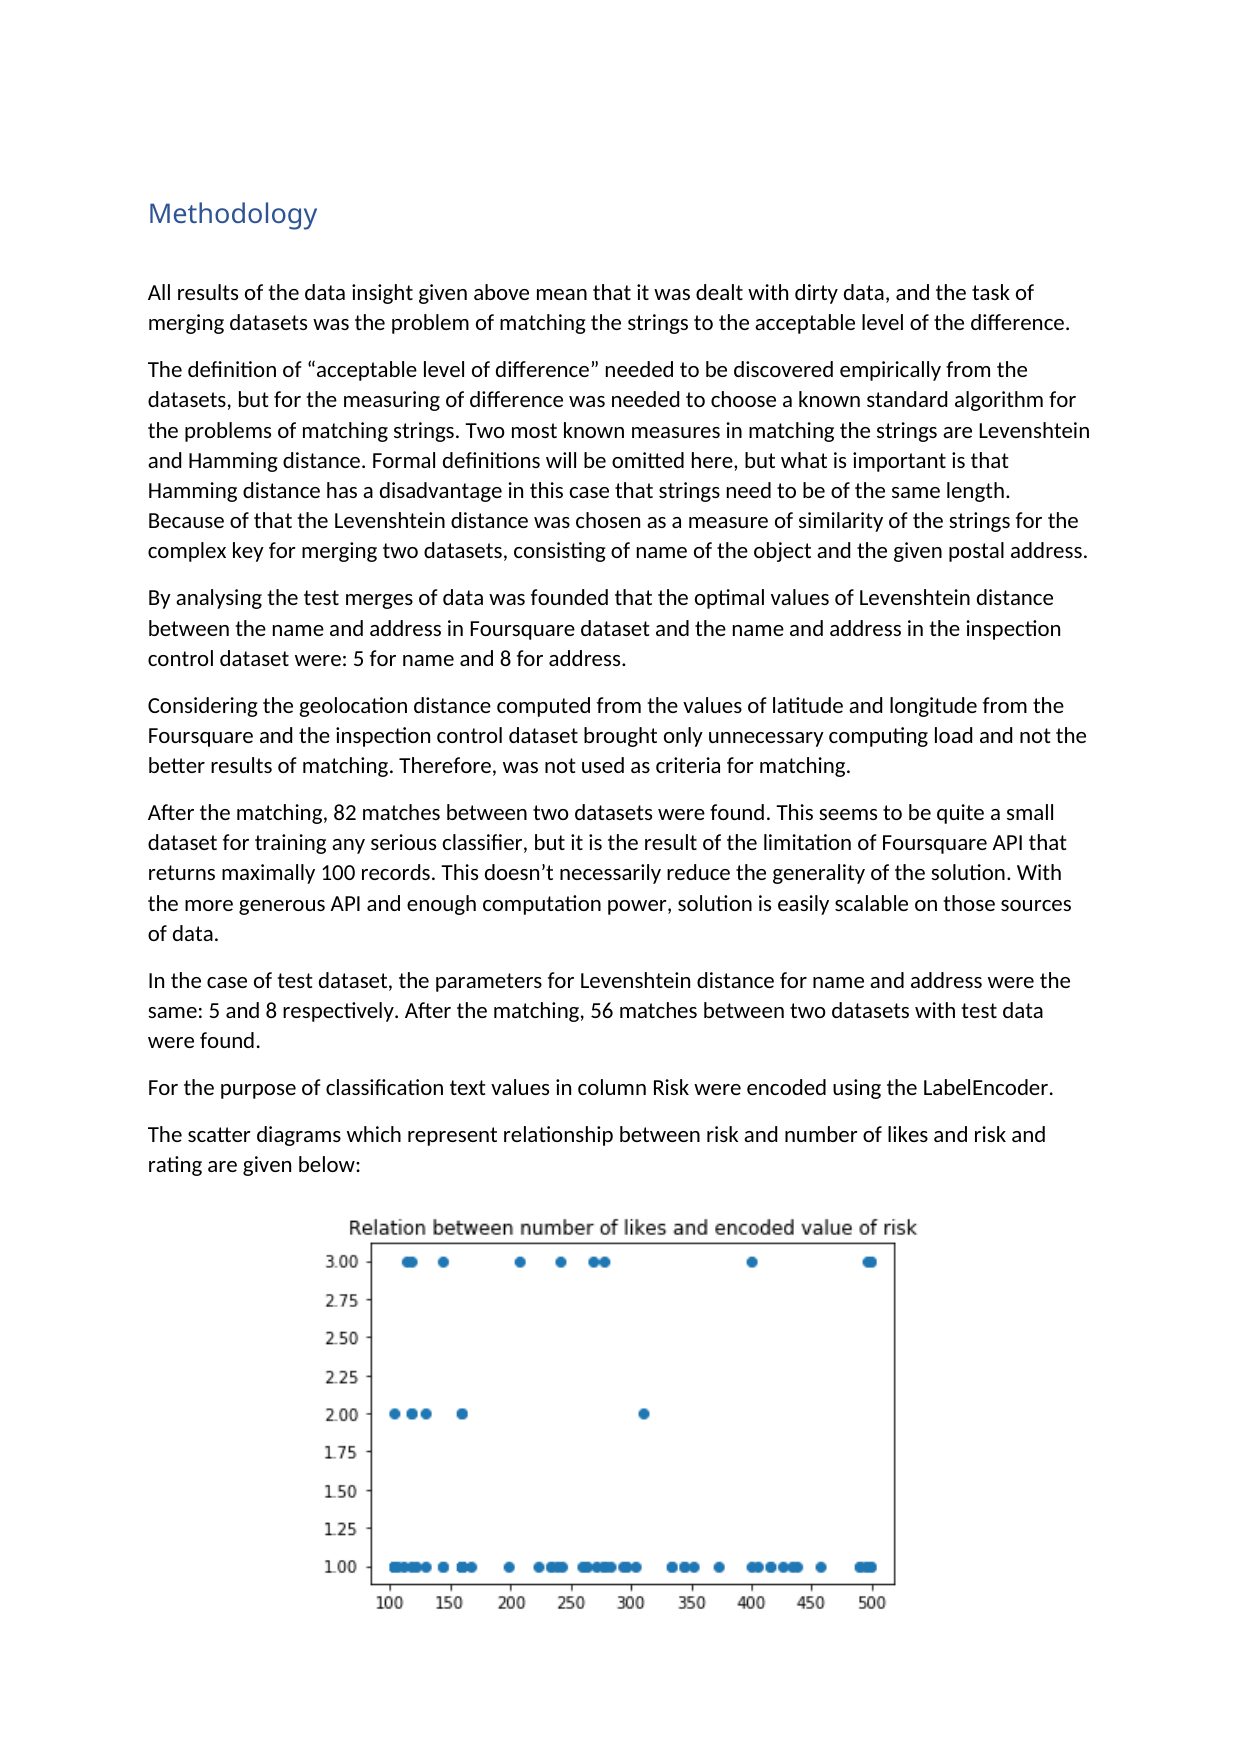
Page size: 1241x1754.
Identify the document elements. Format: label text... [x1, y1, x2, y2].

text The definition of “acceptable level of difference” needed to be discovered empirically from the datasets, but for the measuring of difference was needed to choose a known standard algorithm for the problems of matching strings. Two most known measures in matching the strings are Levenshtein and Hamming distance. Formal definitions will be omitted here, but what is important is that Hamming distance has a disadvantage in this case that strings need to be of the same length. Because of that the Levenshtein distance was chosen as a measure of similarity of the strings for the complex key for merging two datasets, consisting of name of the object and the given postal address. [148, 355, 1093, 564]
text rating are given below: [148, 1150, 1093, 1178]
text In the case of test dataset, the parameters for Levenshtein distance for name and address were the same: 5 and 8 respectively. After the matching, 56 matches between two datasets with test data were found. [148, 966, 1093, 1054]
text Considering the geolocation distance computed from the values of latitude and longitude from the Foursquare and the inspection control dataset brought only unnecessary computing load and not the better results of matching. Therefore, was not used as criteria for matching. [148, 691, 1093, 779]
text For the purpose of classification text values in column Risk were encoded using the LabelEncoder. [148, 1073, 1093, 1101]
text All results of the data insight given above mean that it was dealt with dirty data, and the task of merging datasets was the problem of matching the strings to the acceptable level of the difference. [148, 278, 1093, 336]
subtitle Methodology [148, 194, 1093, 231]
text The scatter diagrams which represent relationship between risk and number of likes and risk and [148, 1120, 1093, 1148]
picture [317, 1210, 924, 1620]
text By analysing the test merges of data was founded that the optimal values of Levenshtein distance between the name and address in Foursquare dataset and the name and address in the inspection control dataset were: 5 for name and 8 for address. [148, 583, 1093, 672]
text After the matching, 82 matches between two datasets were found. This seems to be quite a small dataset for training any serious classifier, but it is the result of the limitation of Foursquare API that returns maximally 100 records. This doesn’t necessarily reduce the generality of the solution. With the more generous API and enough computation power, solution is easily scalable on those sources of data. [148, 798, 1093, 947]
